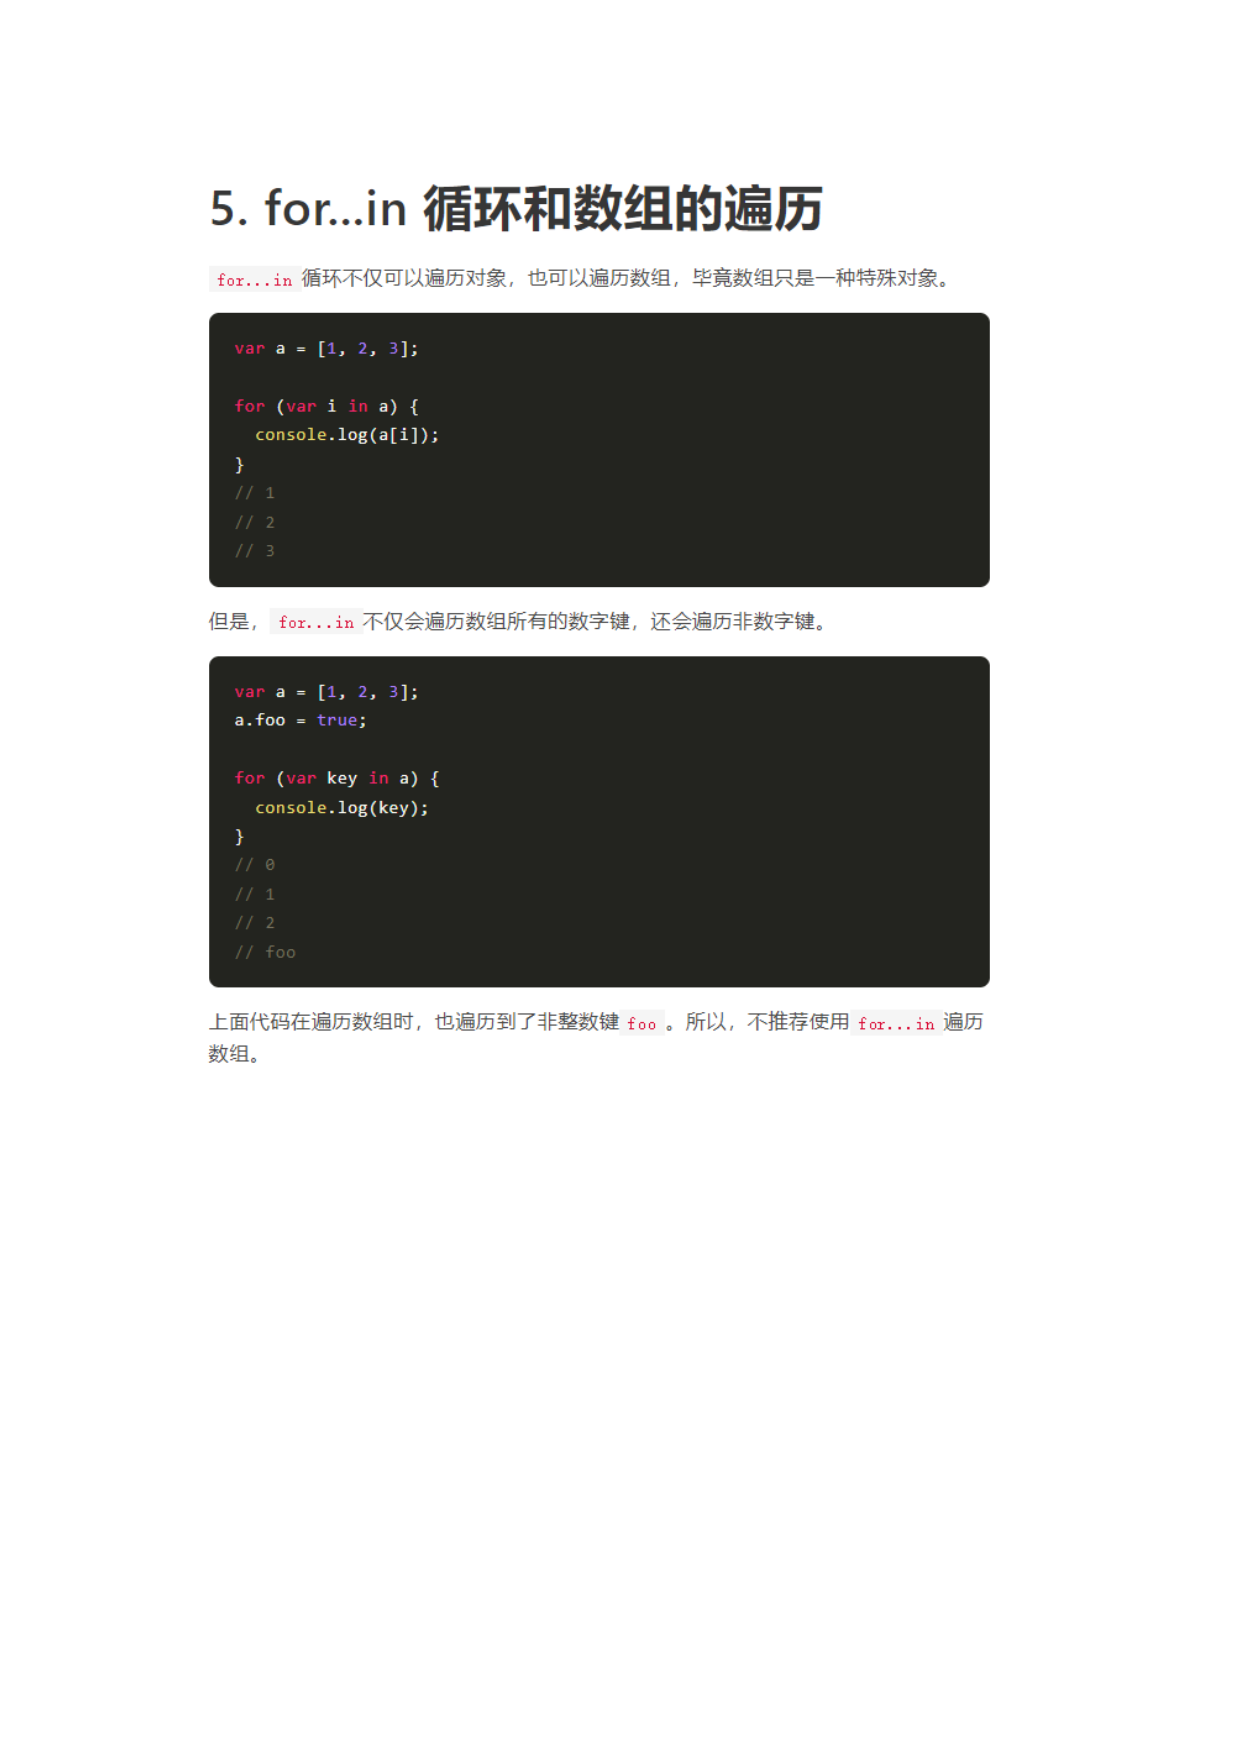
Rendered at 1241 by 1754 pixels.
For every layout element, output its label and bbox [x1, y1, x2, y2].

picture [187, 162, 1053, 1074]
